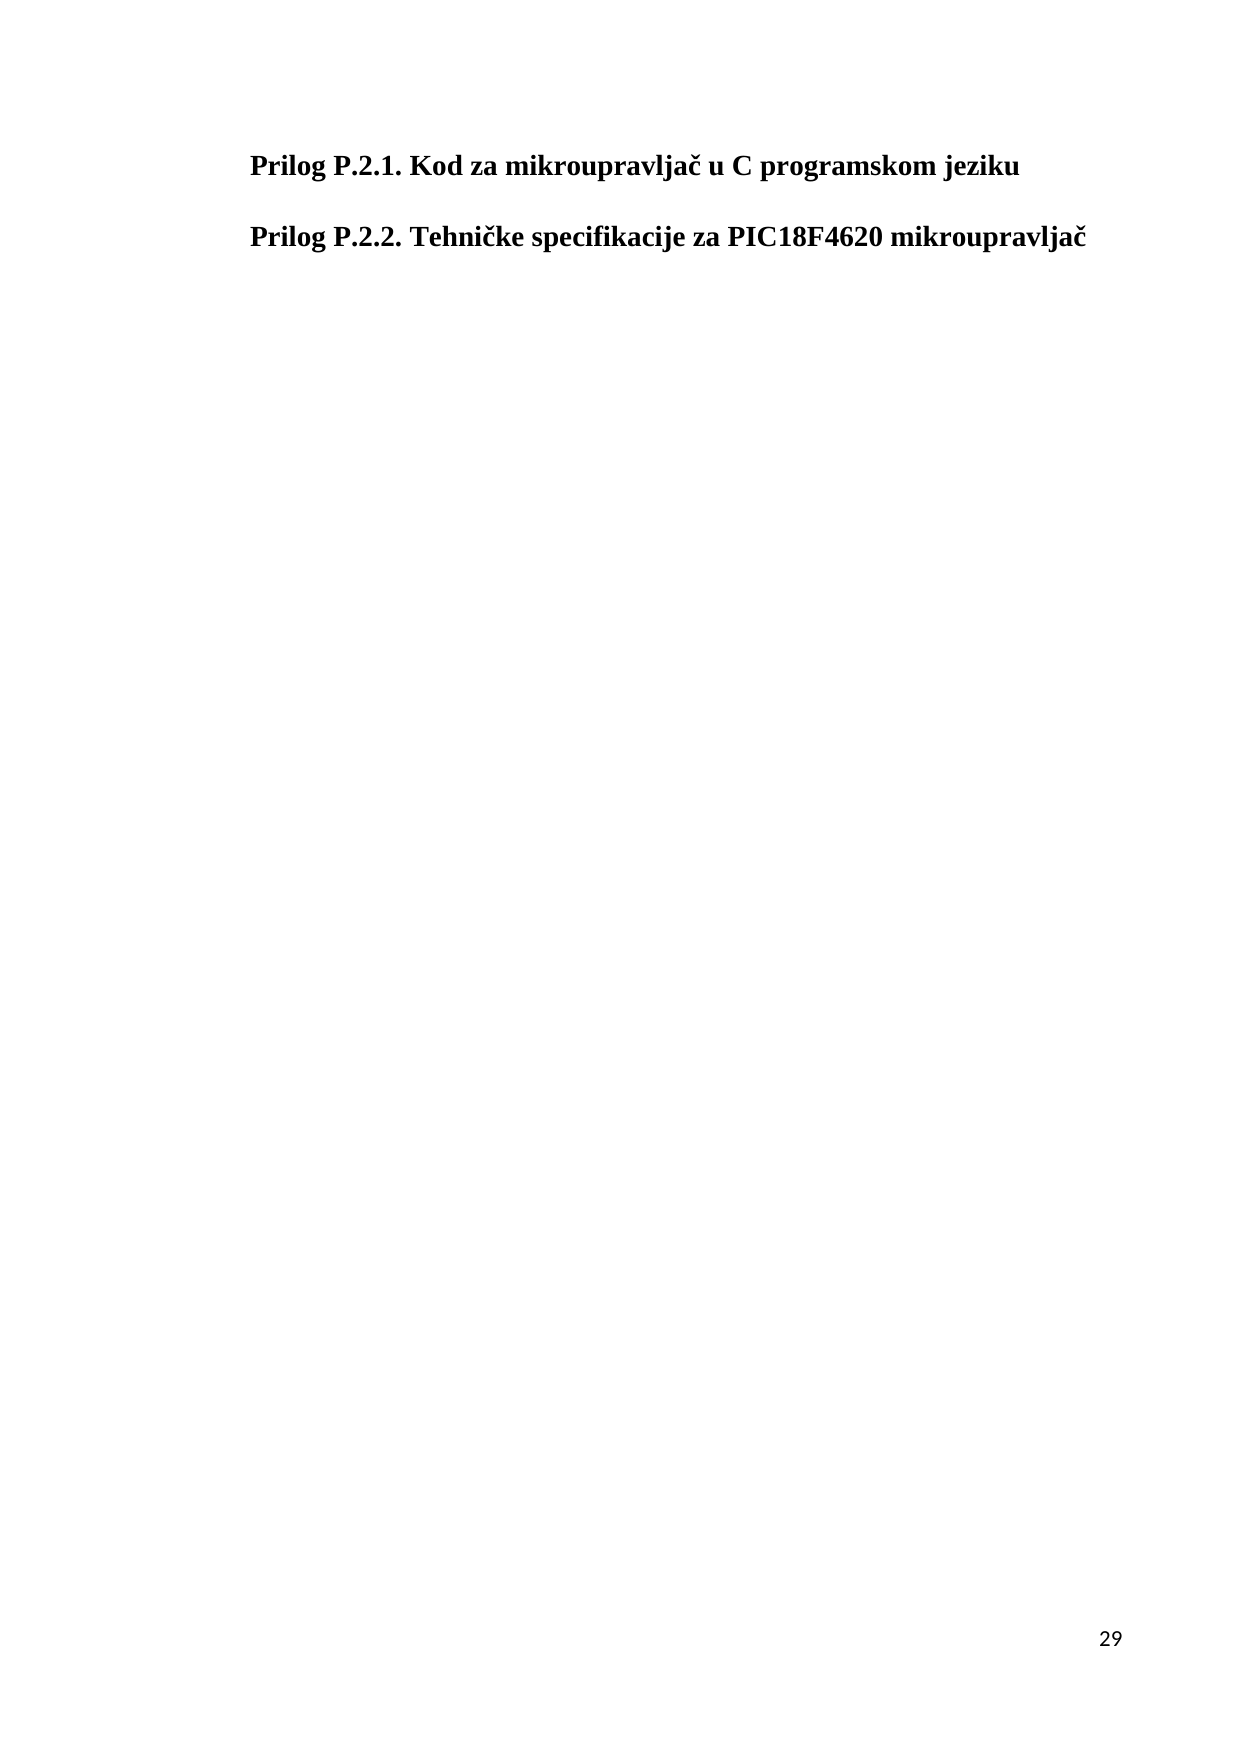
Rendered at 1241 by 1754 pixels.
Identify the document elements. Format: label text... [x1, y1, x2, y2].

text Prilog P.2.2. Tehničke specifikacije za PIC18F4620 mikroupravljač [148, 219, 1122, 252]
text Prilog P.2.1. Kod za mikroupravljač u C programskom jeziku [148, 148, 1122, 181]
